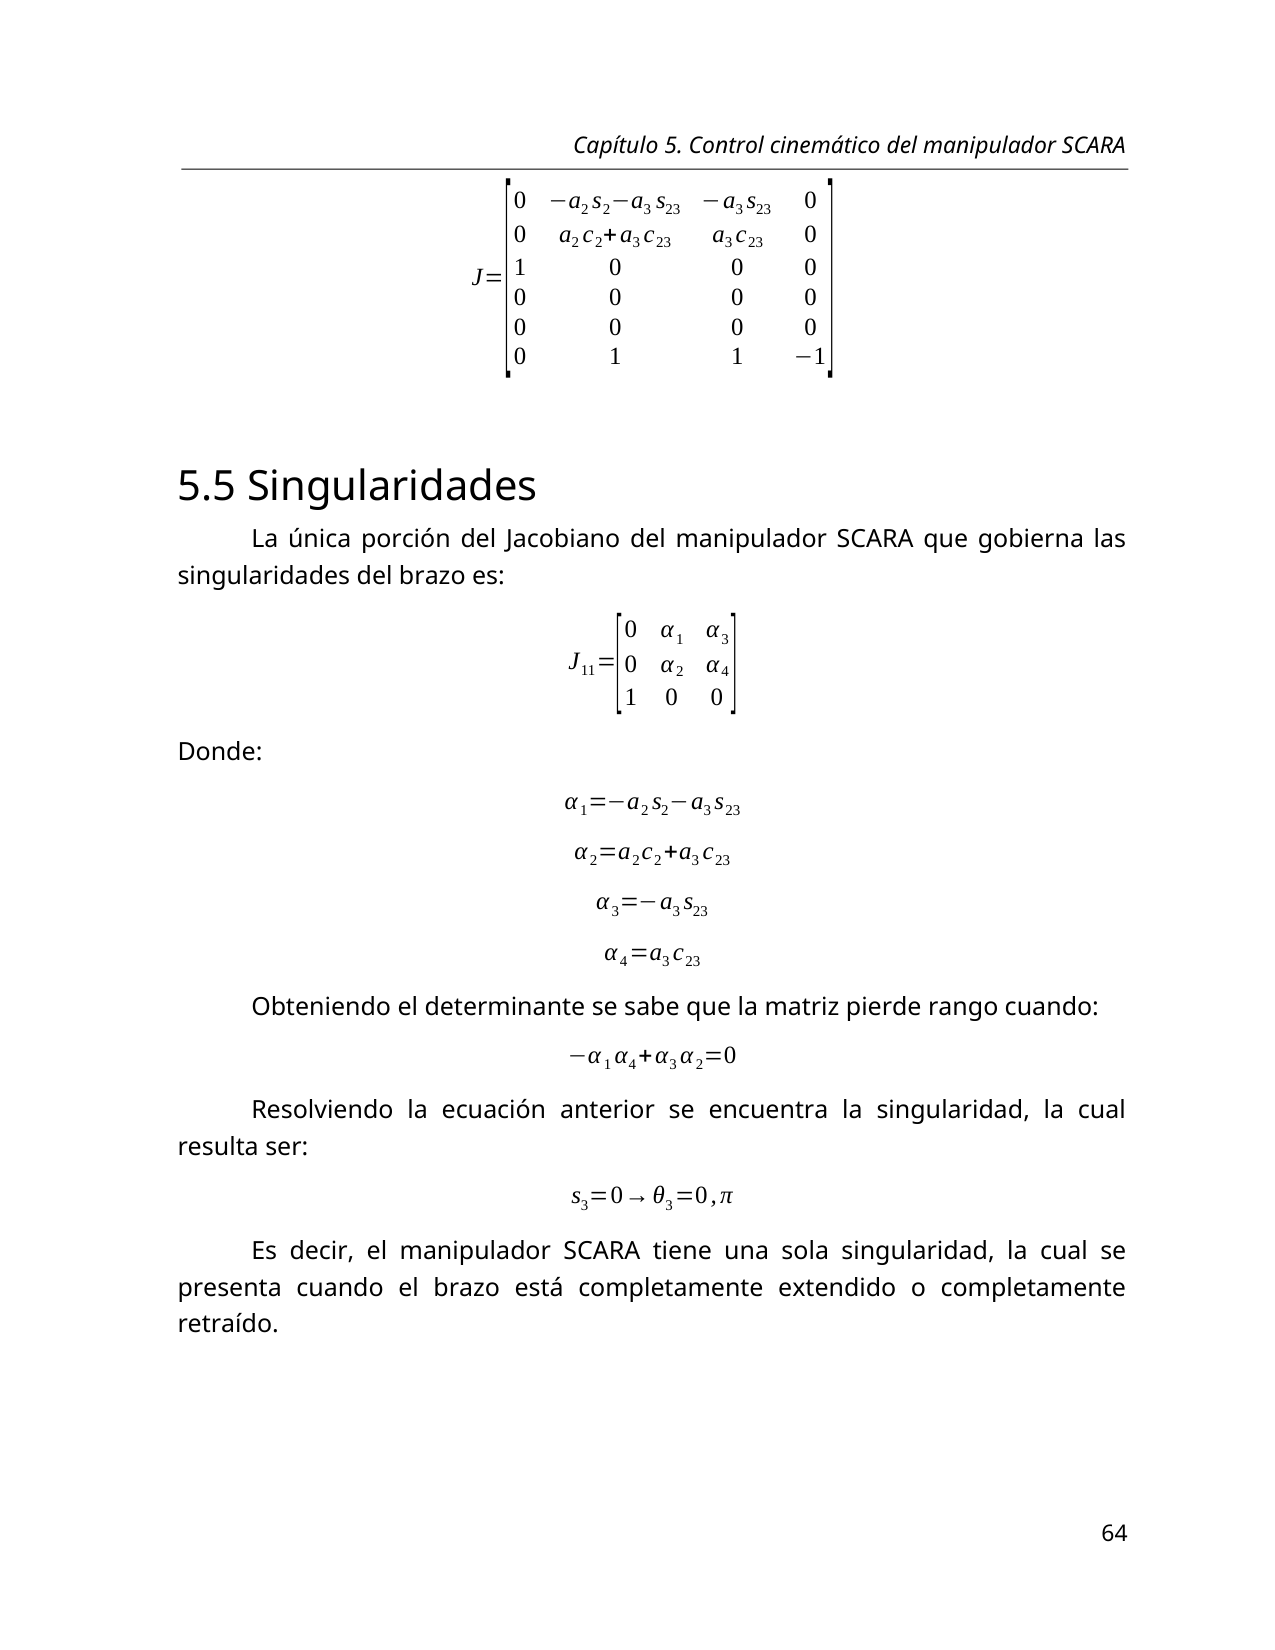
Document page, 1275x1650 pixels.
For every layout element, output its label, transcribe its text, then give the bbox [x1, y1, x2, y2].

text Donde: [177, 734, 1127, 768]
text Es decir, el manipulador SCARA tiene una sola singularidad, la cual se presenta cuando el brazo está completamente extendido o completamente retraído. [177, 1232, 1127, 1340]
text La única porción del Jacobiano del manipulador SCARA que gobierna las singularidades del brazo es: [177, 521, 1127, 592]
subtitle 5.5 Singularidades [177, 456, 1127, 513]
text Obteniendo el determinante se sabe que la matriz pierde rango cuando: [177, 988, 1127, 1022]
text Resolviendo la ecuación anterior se encuentra la singularidad, la cual resulta ser: [177, 1092, 1127, 1163]
